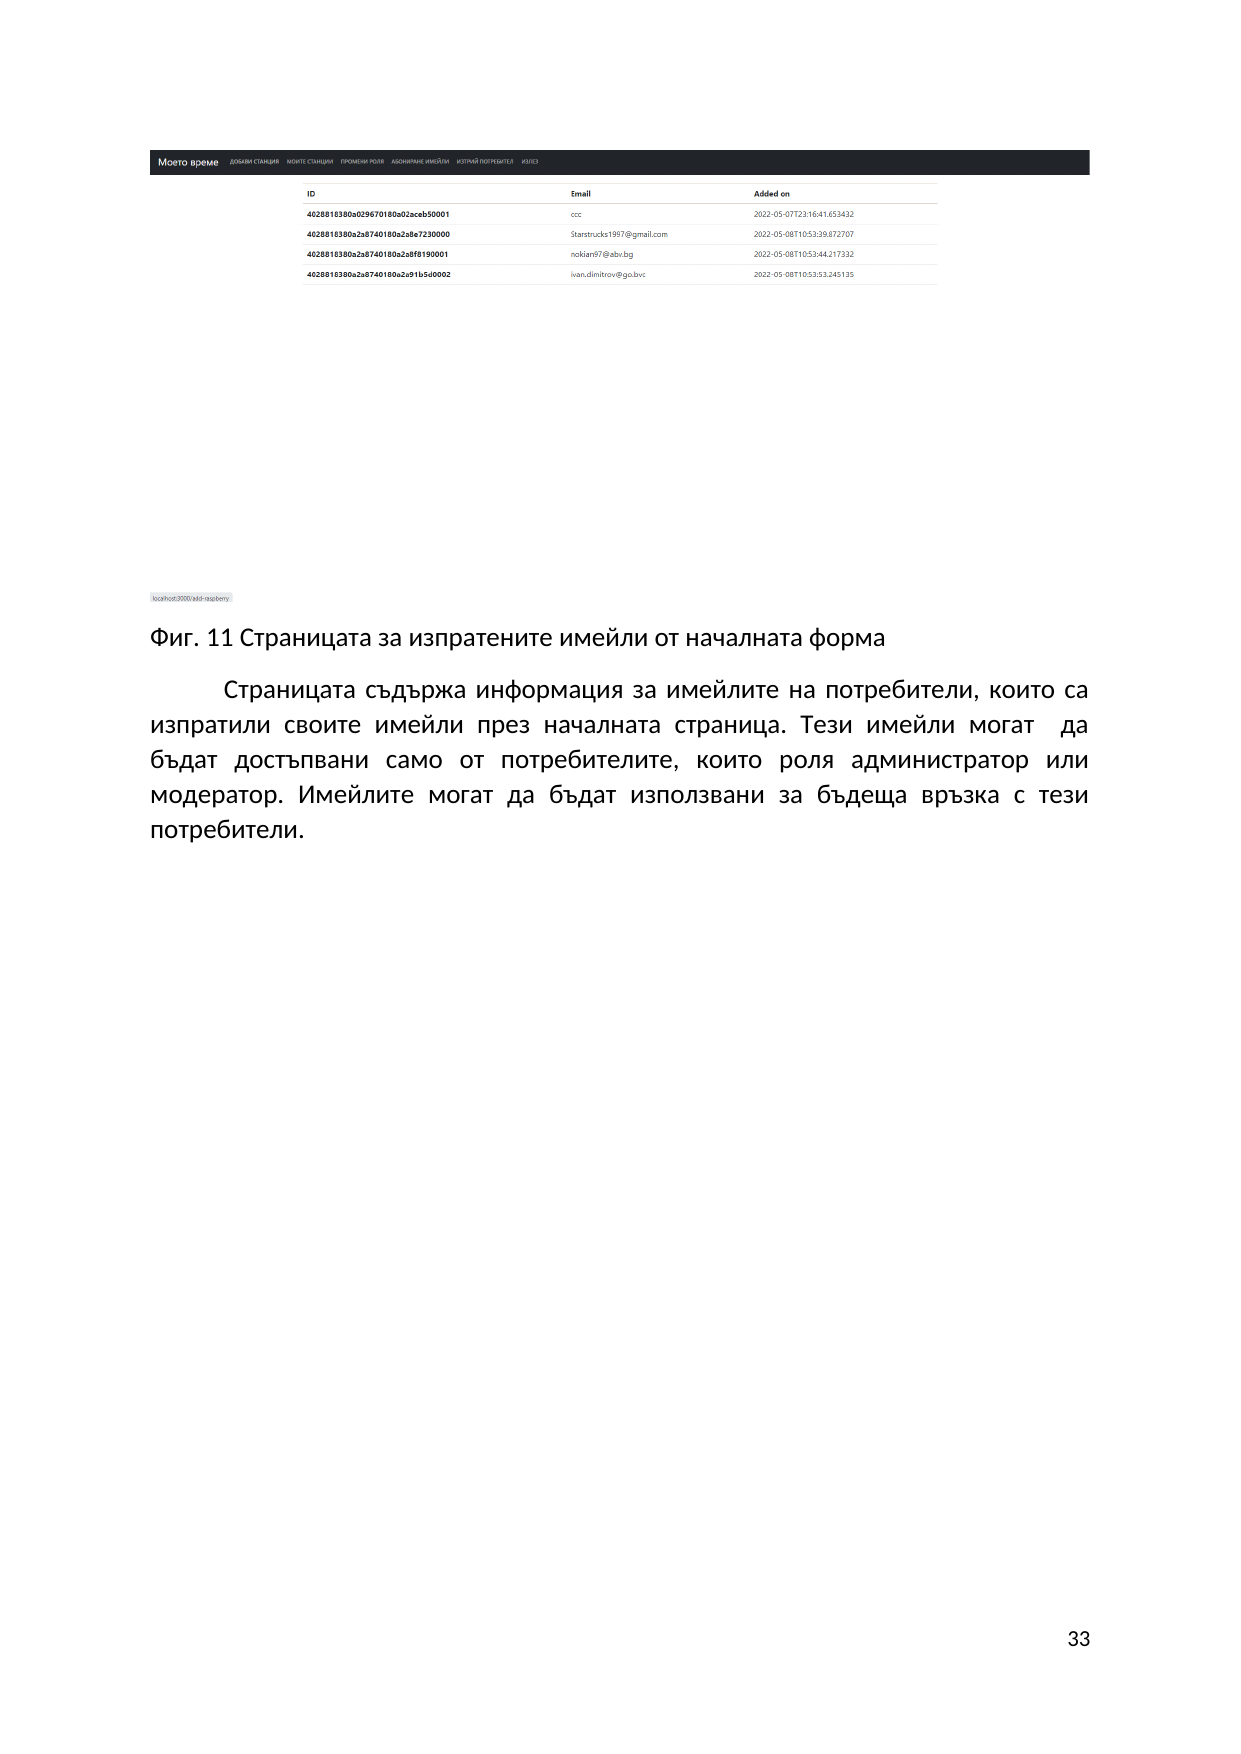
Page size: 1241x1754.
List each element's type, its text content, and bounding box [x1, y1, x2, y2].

text Фиг. 11 Страницата за изпратените имейли от началната форма [150, 620, 1090, 653]
text Страницата съдържа информация за имейлите на потребители, които са изпратили своите имейли през началната страница. Тези имейли могат да бъдат достъпвани само от потребителите, които роля администратор или модератор. Имейлите могат да бъдат използвани за бъдеща връзка с тези потребители. [150, 672, 1090, 845]
picture [150, 150, 1090, 602]
